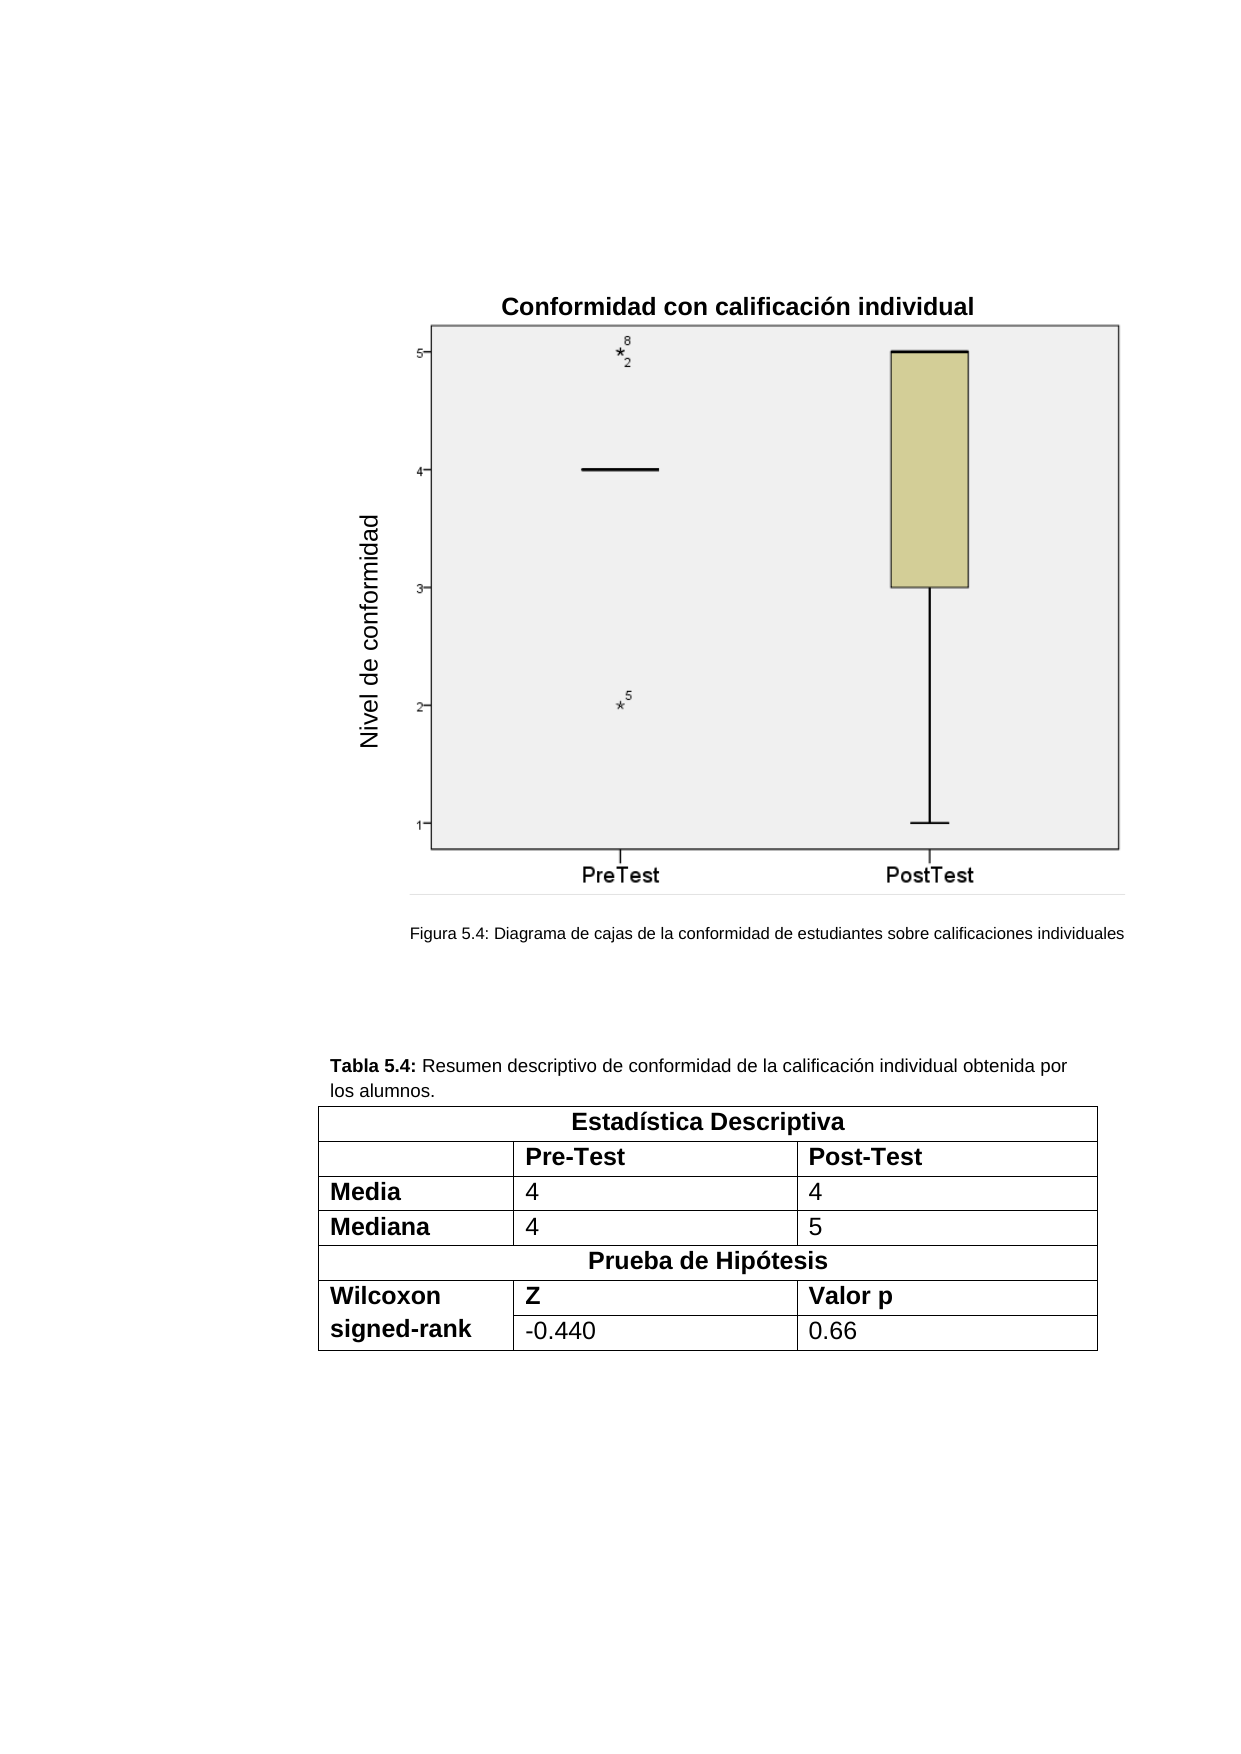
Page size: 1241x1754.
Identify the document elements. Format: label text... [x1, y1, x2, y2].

table_cell Post-Test [798, 1142, 1097, 1176]
table_cell 4 [514, 1177, 797, 1210]
table_cell Nivel de conformidad [339, 321, 398, 943]
table_cell 0.66 [798, 1316, 1097, 1349]
table_header Conformidad con calificación individual [339, 292, 1136, 321]
table_header Tabla 5.4: Resumen descriptivo de conformidad de la calificación individual obtenida por los alumnos. [319, 1055, 1097, 1106]
table_cell 5 [798, 1211, 1097, 1245]
table_cell Pre-Test [514, 1142, 797, 1176]
table_cell Media [319, 1177, 513, 1210]
table_cell -0.440 [514, 1316, 797, 1349]
table_cell Valor p [798, 1281, 1097, 1315]
table_cell 4 [798, 1177, 1097, 1210]
table_cell Estadística Descriptiva [319, 1107, 1097, 1141]
picture [409, 321, 1126, 924]
table_cell 4 [514, 1211, 797, 1245]
table_cell Prueba de Hipótesis [319, 1246, 1097, 1280]
table_cell [319, 1142, 513, 1176]
table_cell Wilcoxon signed-rank [319, 1281, 513, 1349]
table_cell Z [514, 1281, 797, 1315]
table_cell Figura 5.4: Diagrama de cajas de la conformidad de estudiantes sobre calificaciones individuales [398, 321, 1136, 943]
table_cell Mediana [319, 1211, 513, 1245]
